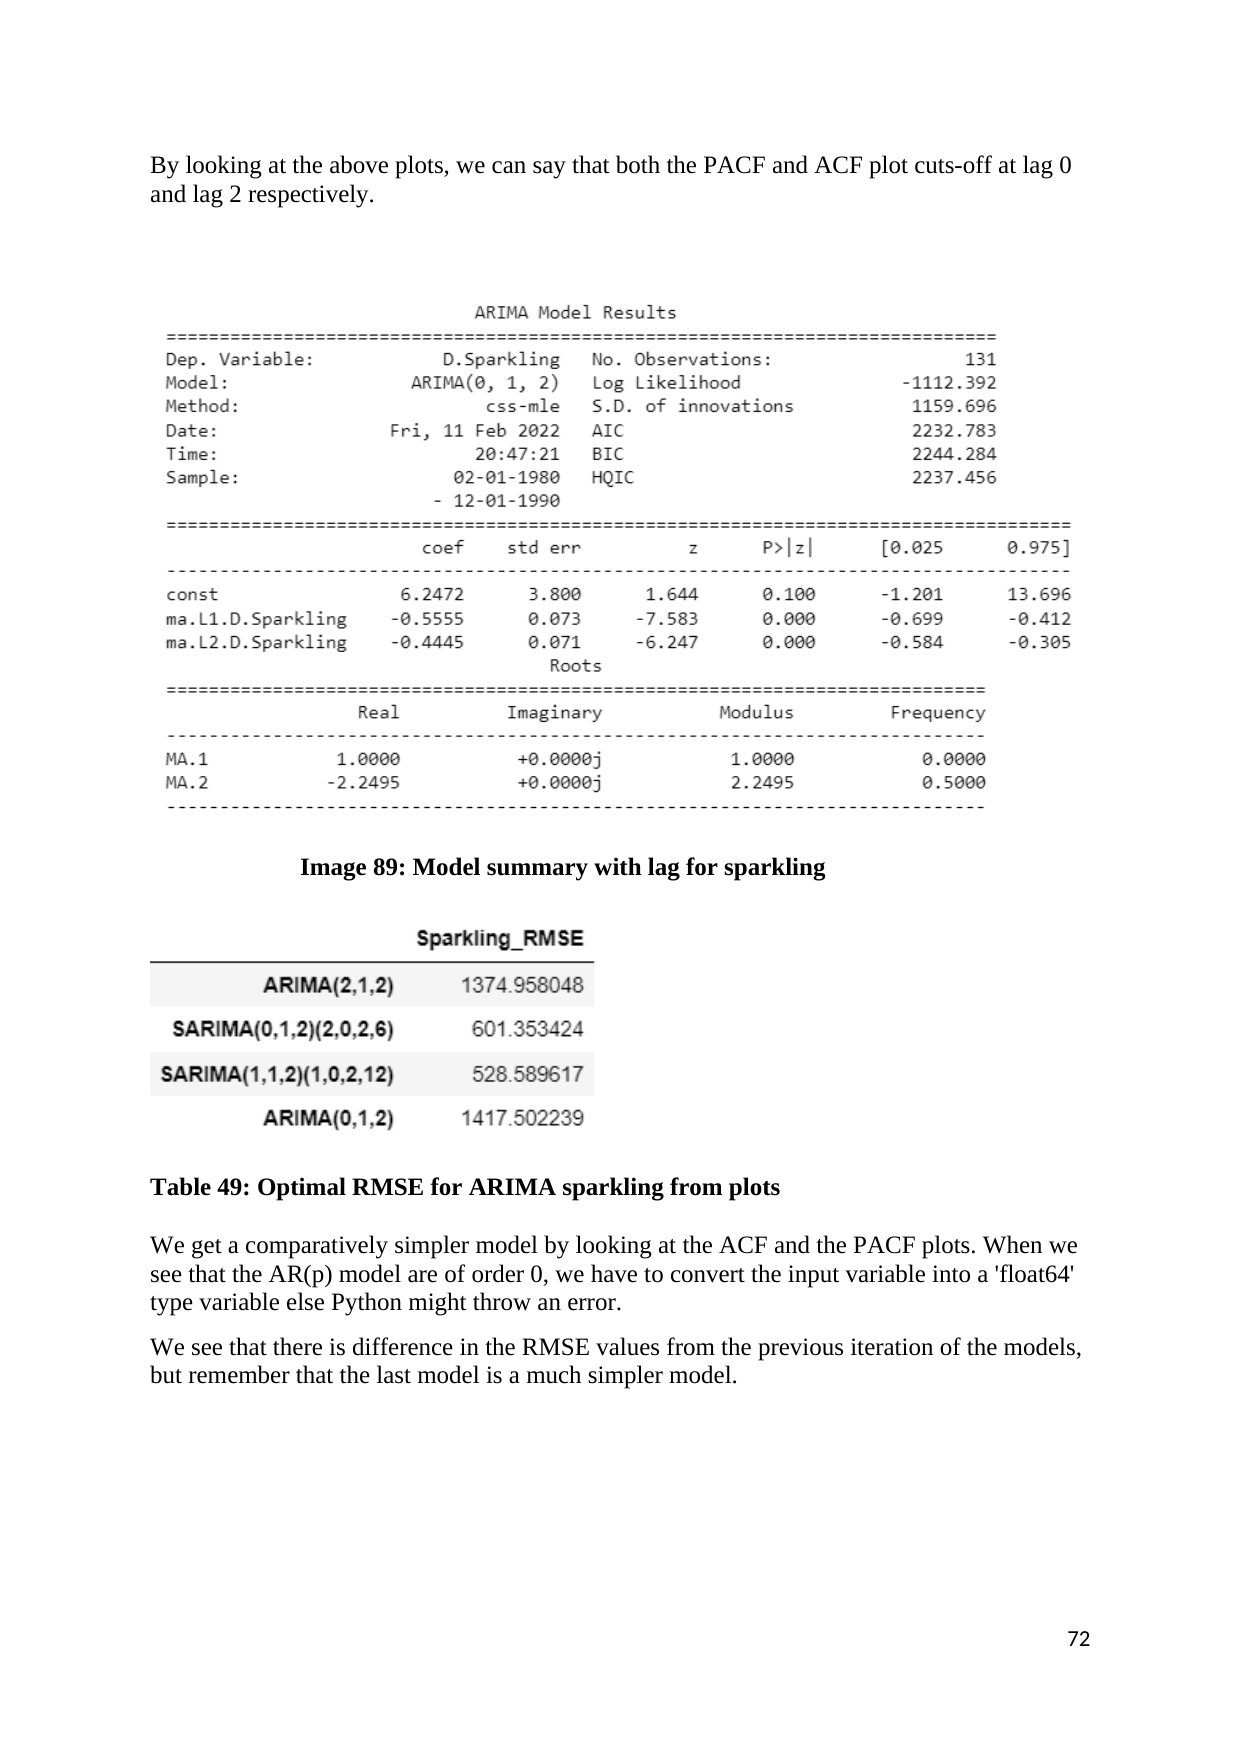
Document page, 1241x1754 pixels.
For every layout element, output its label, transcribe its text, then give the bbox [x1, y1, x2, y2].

text Table 49: Optimal RMSE for ARIMA sparkling from plots [150, 1172, 1090, 1201]
text Image 89: Model summary with lag for sparkling [225, 852, 1090, 881]
text We get a comparatively simpler model by looking at the ACF and the PACF plots. When we see that the AR(p) model are of order 0, we have to convert the input variable into a 'float64' type variable else Python might throw an error. [150, 1230, 1090, 1316]
picture [150, 294, 1091, 823]
text By looking at the above plots, we can say that both the PACF and ACF plot cuts-off at lag 0 and lag 2 respectively. [150, 150, 1090, 207]
text We see that there is difference in the RMSE values from the previous iteration of the models, but remember that the last model is a much simpler model. [738, 1332, 1090, 1389]
picture [150, 910, 596, 1143]
